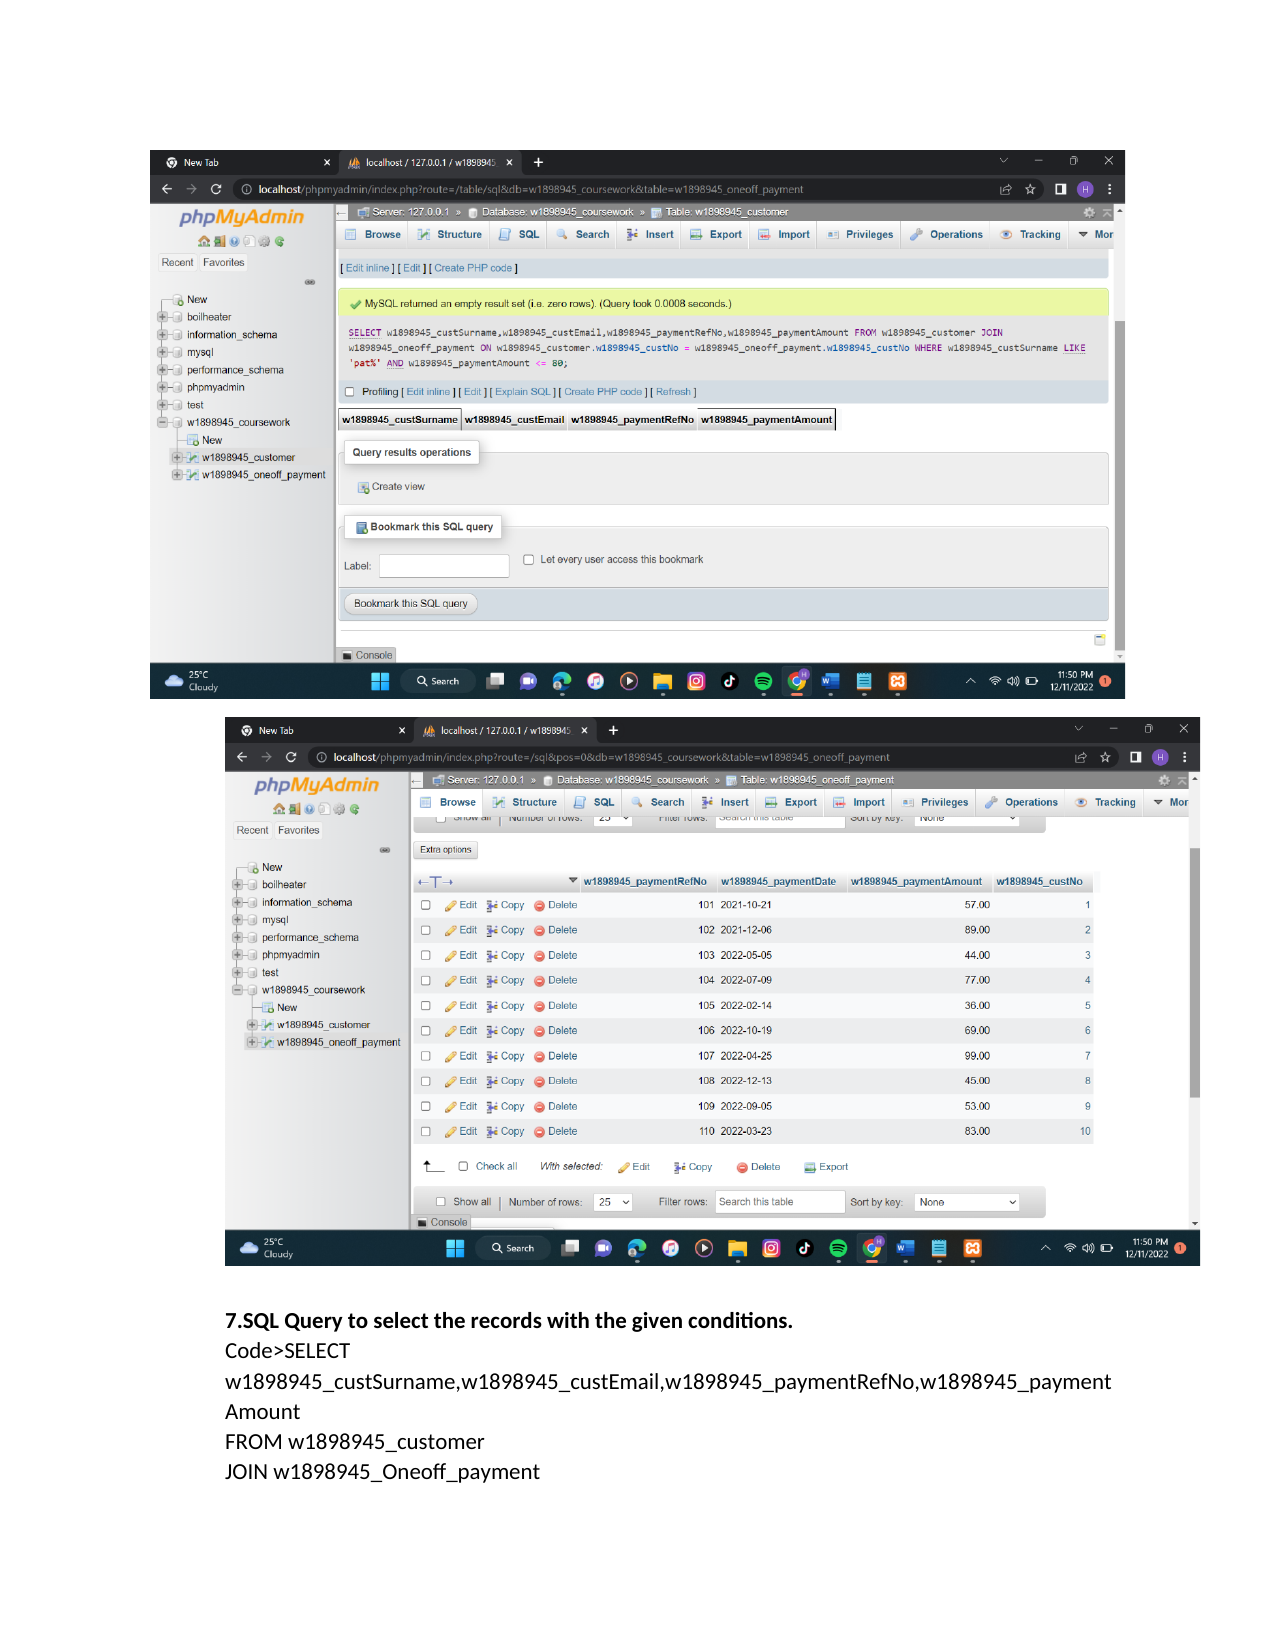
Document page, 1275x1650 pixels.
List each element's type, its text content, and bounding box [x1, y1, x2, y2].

list FROM w1898945_customer [225, 1427, 1125, 1455]
list 7.SQL Query to select the records with the given conditions. [225, 1306, 1125, 1334]
list Code>SELECT w1898945_custSurname,w1898945_custEmail,w1898945_paymentRefNo,w1898945_paymentAmount [225, 1337, 1125, 1425]
picture [225, 717, 1200, 1266]
picture [150, 150, 1125, 699]
list JOIN w1898945_Oneoff_payment [225, 1457, 1125, 1485]
